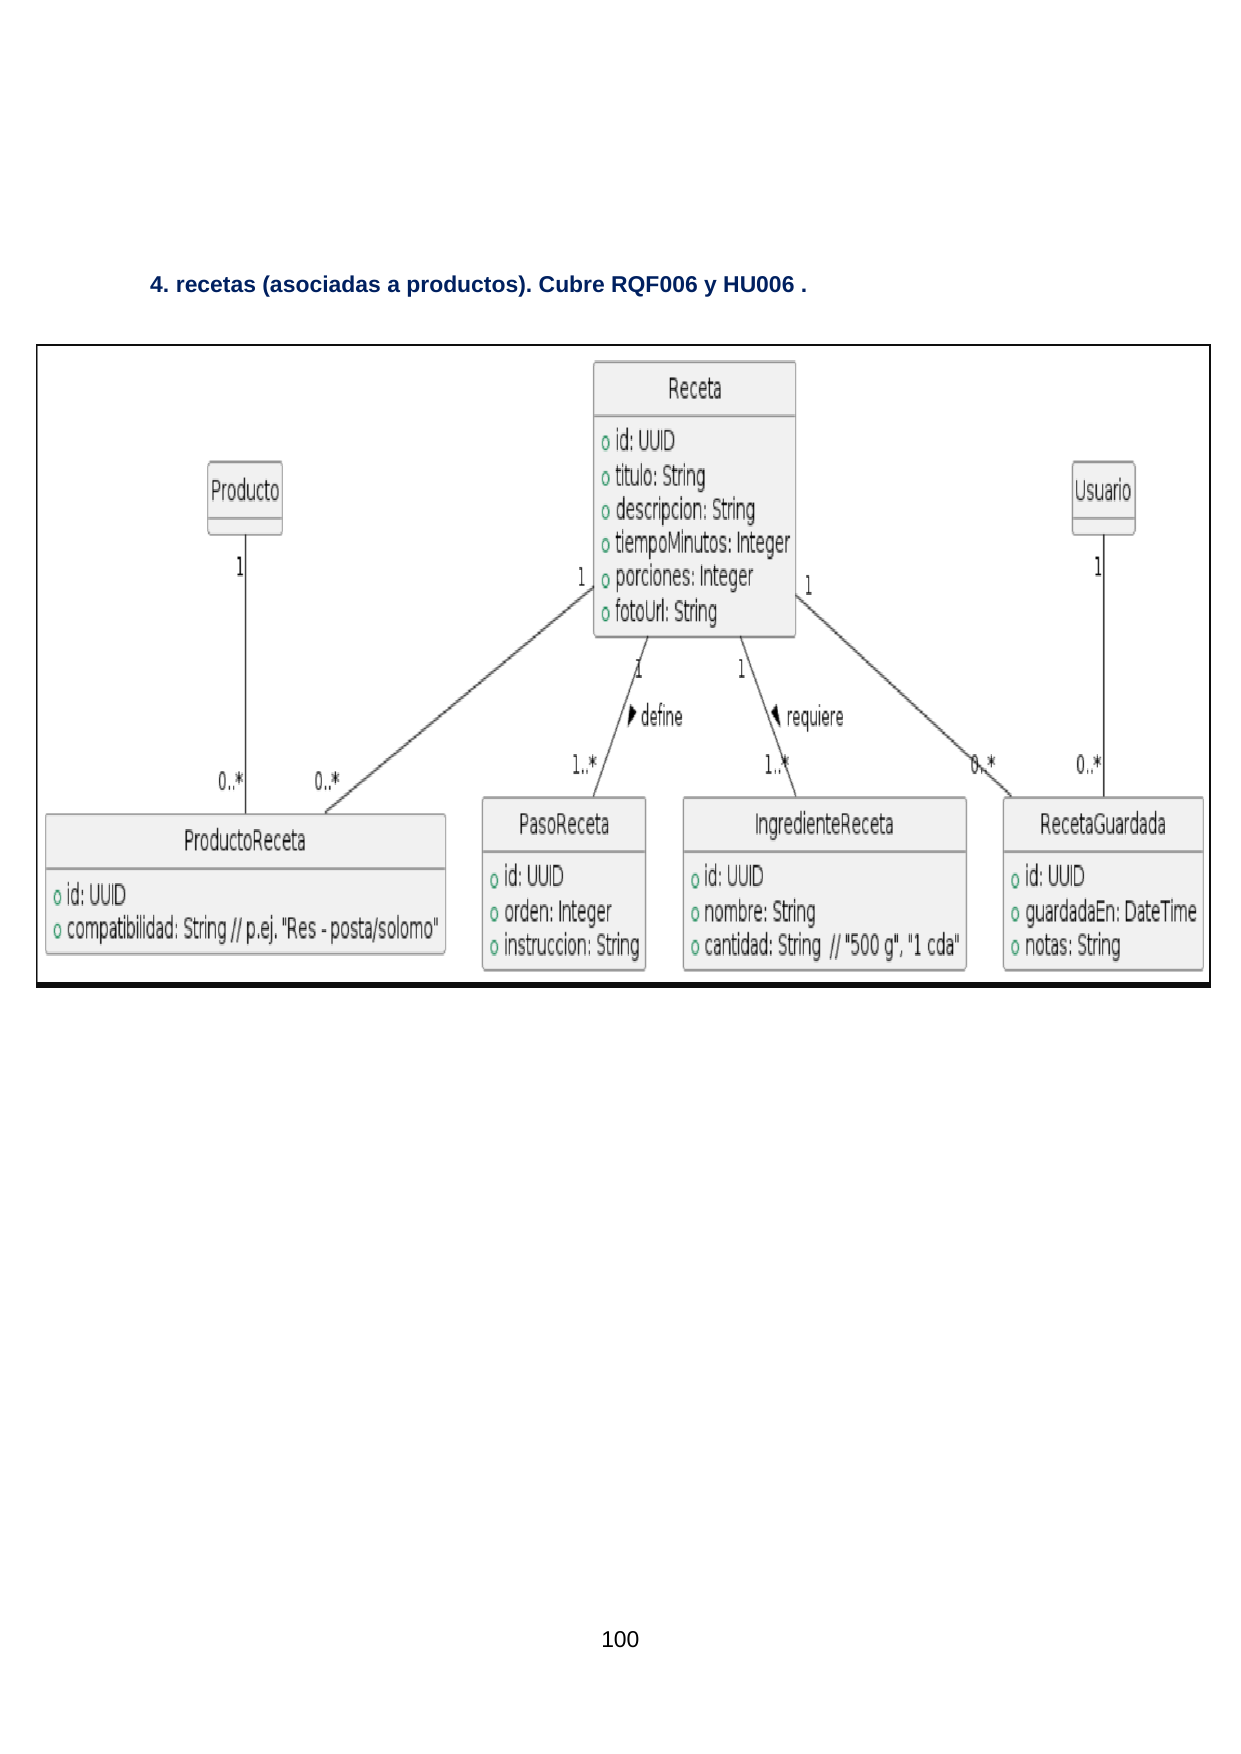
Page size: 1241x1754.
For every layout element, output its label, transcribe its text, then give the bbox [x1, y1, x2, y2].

text 4. recetas (asociadas a productos). Cubre RQF006 y HU006 . [150, 271, 1090, 297]
picture [36, 344, 1211, 988]
